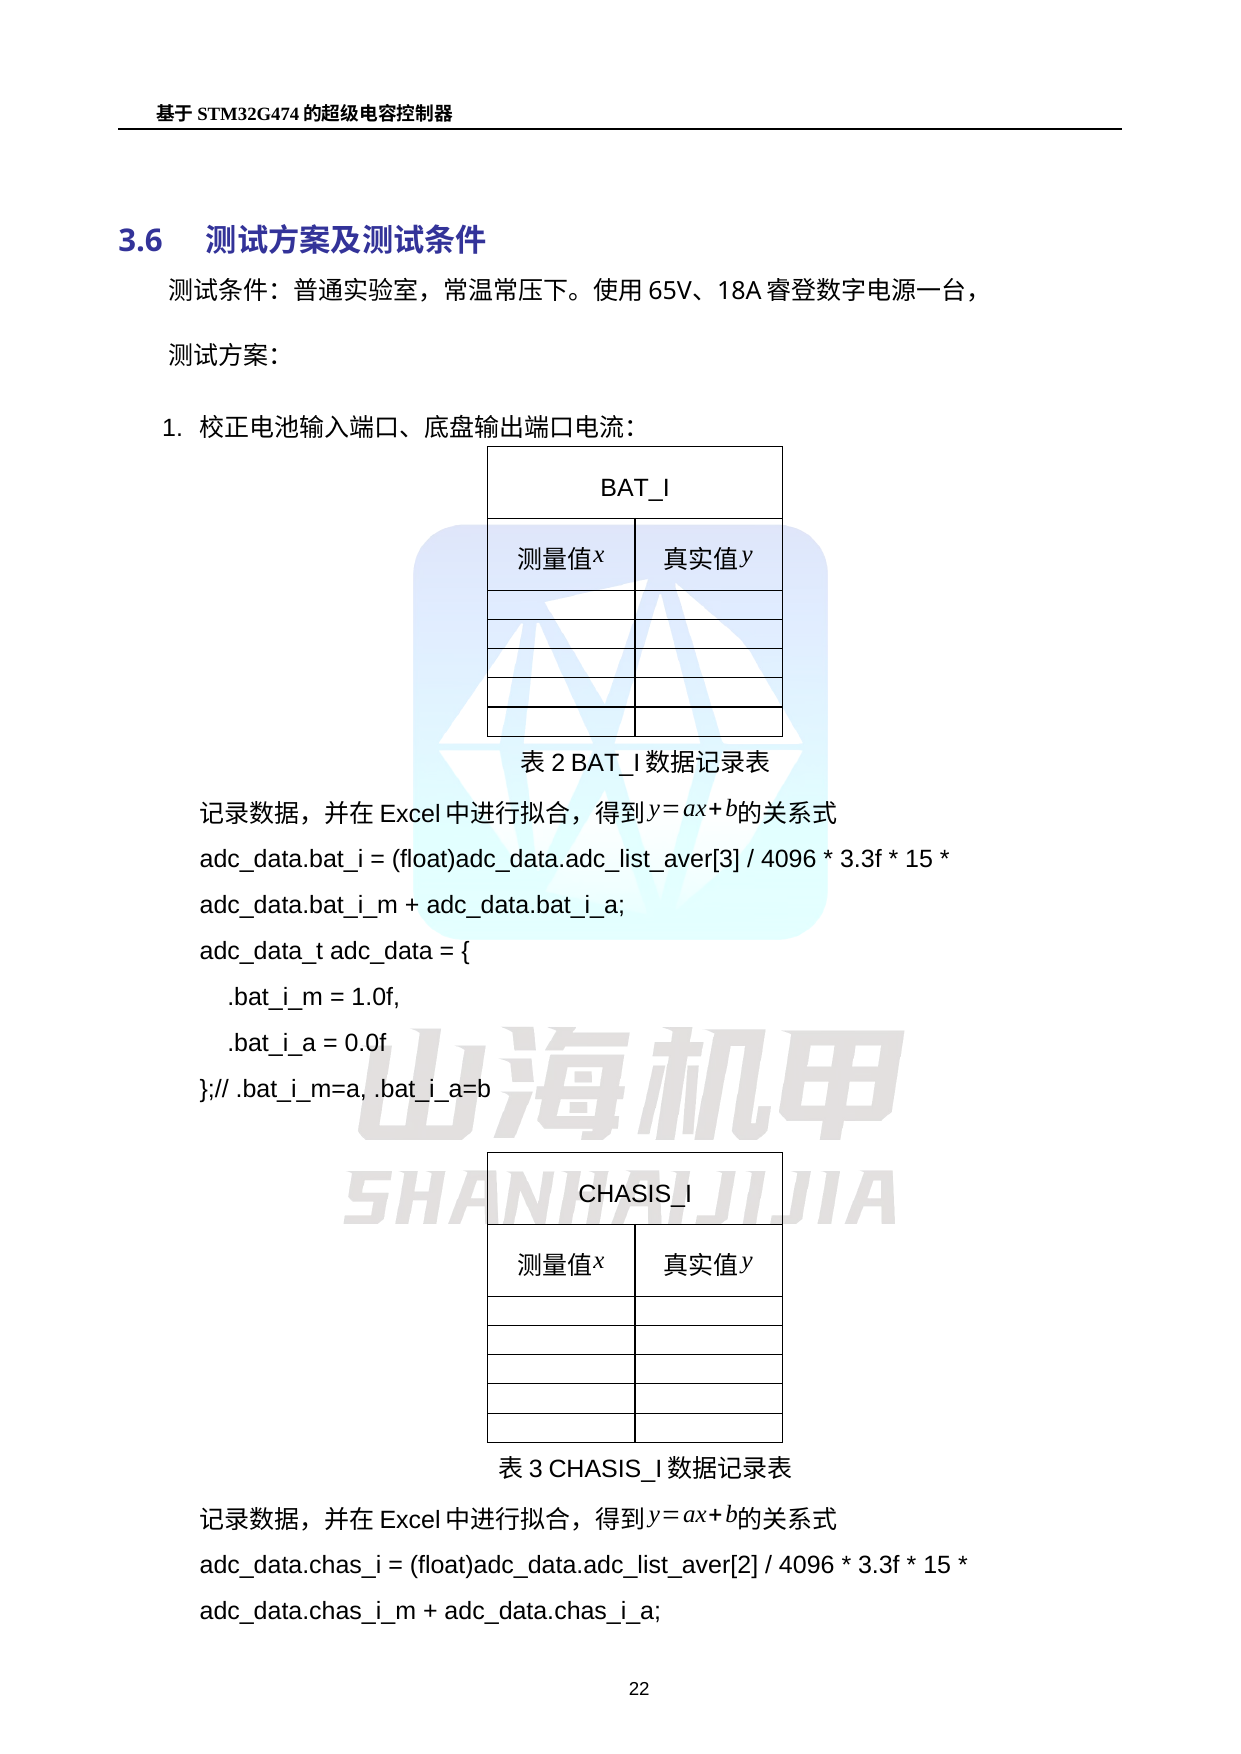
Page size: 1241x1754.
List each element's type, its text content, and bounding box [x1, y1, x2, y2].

table_header BAT_I [488, 447, 782, 518]
list adc_data.bat_i = (float)adc_data.adc_list_aver[3] / 4096 * 3.3f * 15 * adc_data.bat_i_m + adc_data.bat_i_a; [199, 831, 1122, 923]
table_cell 测量值 [488, 519, 634, 590]
table_cell [488, 1414, 634, 1442]
table_cell 测量值 [488, 1225, 634, 1296]
text 表 3 CHASIS_I数据记录表 [118, 1449, 1122, 1485]
subtitle 测试方案及测试条件 [118, 215, 1122, 260]
table_cell [488, 678, 634, 706]
table_cell [636, 1414, 782, 1442]
table_cell 真实值 [636, 519, 782, 590]
table_cell [636, 678, 782, 706]
table_cell [488, 1355, 634, 1383]
list adc_data.chas_i = (float)adc_data.adc_list_aver[2] / 4096 * 3.3f * 15 * adc_data.chas_i_m + adc_data.chas_i_a; [199, 1537, 1122, 1629]
table_cell [636, 649, 782, 677]
table_header CHASIS_I [488, 1153, 782, 1224]
text 测试方案： [118, 335, 1122, 372]
table_cell [636, 1384, 782, 1412]
table_cell [488, 1384, 634, 1412]
list .bat_i_m = 1.0f, [199, 969, 1122, 1014]
list 记录数据，并在Excel中进行拟合，得到的关系式 [199, 1491, 1122, 1537]
list 校正电池输入端口、底盘输出端口电流： [162, 400, 1122, 446]
table_cell [488, 620, 634, 648]
table_cell [636, 1355, 782, 1383]
table_cell [488, 1297, 634, 1325]
text 测试条件：普通实验室，常温常压下。使用65V、18A睿登数字电源一台， [118, 271, 1122, 307]
table_cell [636, 591, 782, 619]
table_cell [636, 620, 782, 648]
list };// .bat_i_m=a, .bat_i_a=b [199, 1060, 1122, 1106]
table_cell [636, 1326, 782, 1354]
list 记录数据，并在Excel中进行拟合，得到的关系式 [199, 785, 1122, 831]
table_cell [636, 708, 782, 736]
table_cell [488, 591, 634, 619]
table_cell [636, 1297, 782, 1325]
table_cell 真实值 [636, 1225, 782, 1296]
list adc_data_t adc_data = { [199, 923, 1122, 969]
table_cell [488, 1326, 634, 1354]
table_cell [488, 649, 634, 677]
text 表 2 BAT_I数据记录表 [118, 743, 1122, 779]
table_cell [488, 708, 634, 736]
list .bat_i_a = 0.0f [199, 1014, 1122, 1060]
